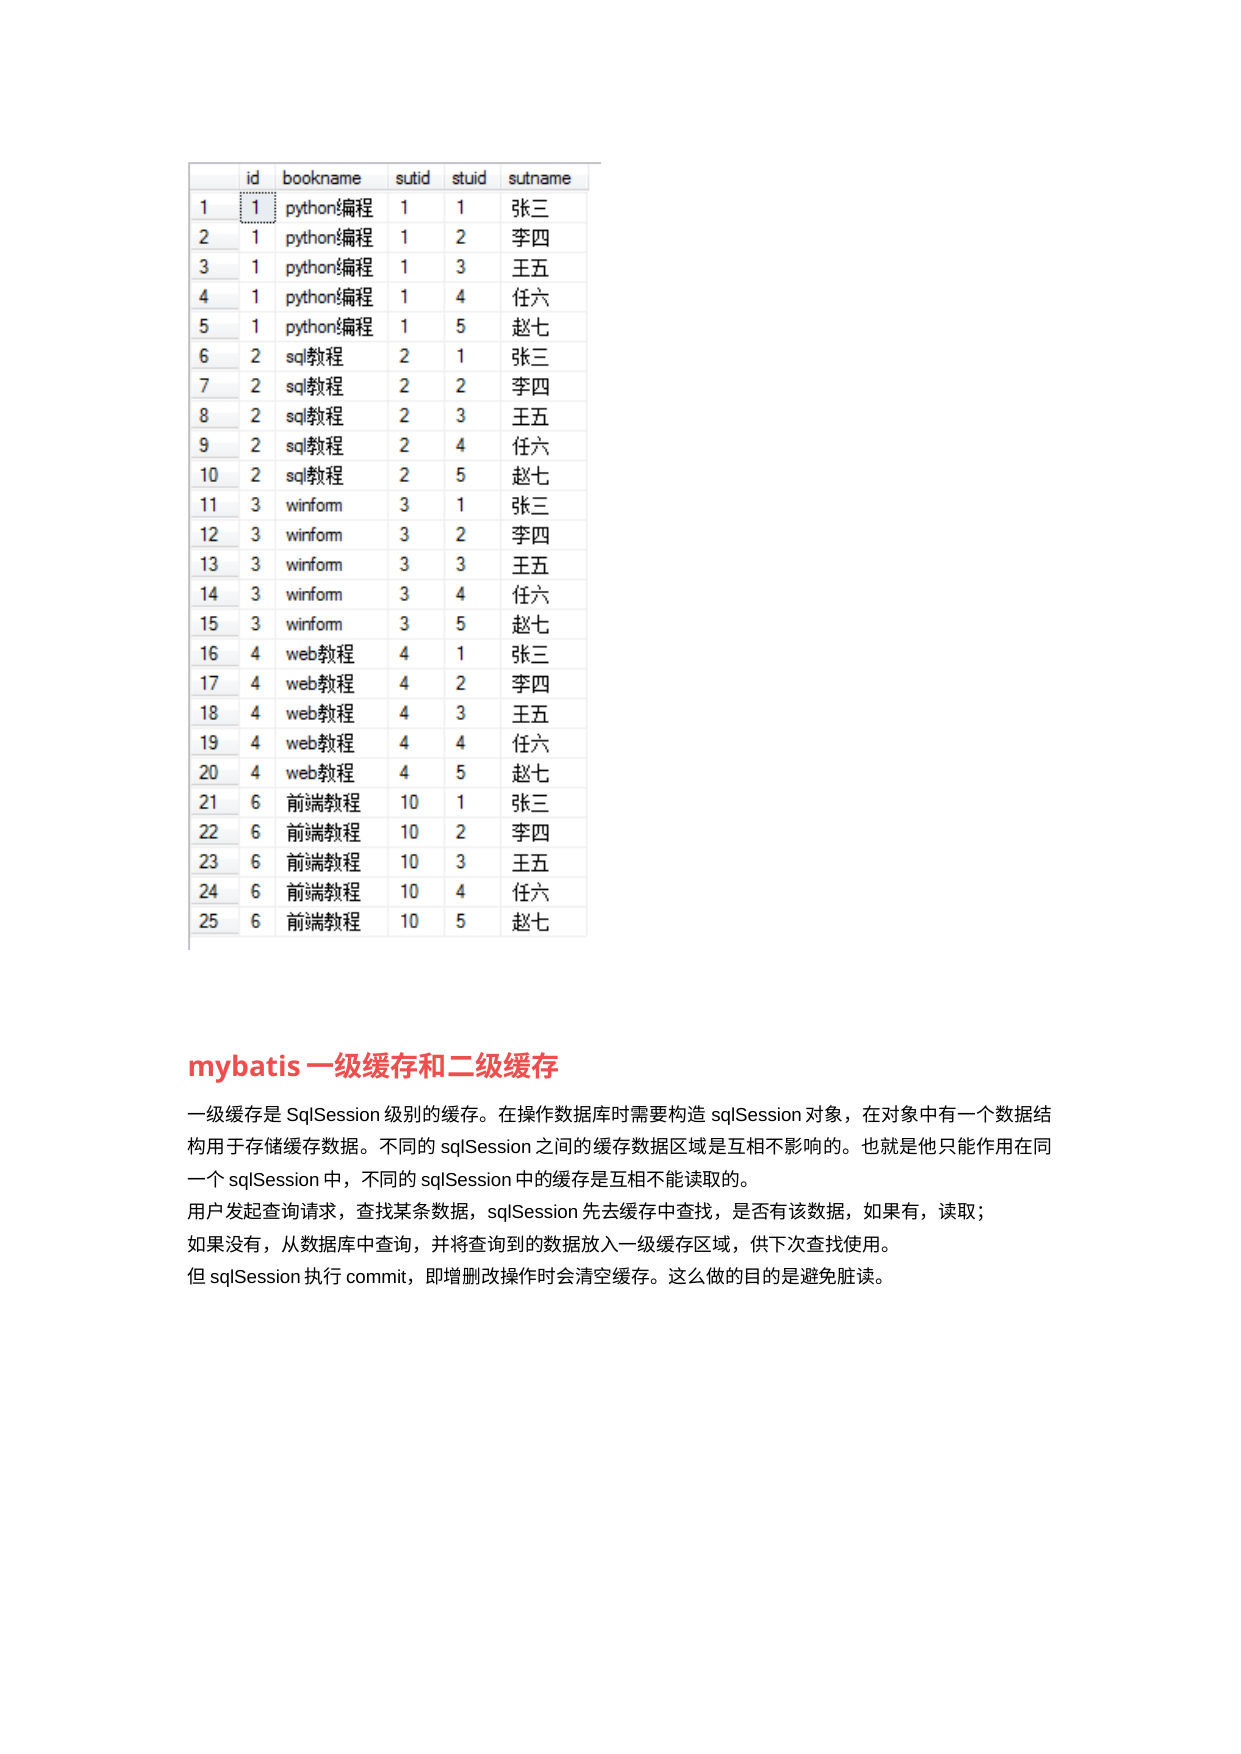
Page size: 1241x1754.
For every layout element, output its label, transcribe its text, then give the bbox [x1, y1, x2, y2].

subtitle mybatis一级缓存和二级缓存 [187, 1032, 1053, 1097]
text 如果没有，从数据库中查询，并将查询到的数据放入一级缓存区域，供下次查找使用。 [187, 1227, 1053, 1259]
text 用户发起查询请求，查找某条数据，sqlSession先去缓存中查找，是否有该数据，如果有，读取； [187, 1194, 1053, 1227]
text 但sqlSession执行commit，即增删改操作时会清空缓存。这么做的目的是避免脏读。 [187, 1259, 1053, 1292]
picture [187, 162, 602, 950]
text 一级缓存是SqlSession级别的缓存。在操作数据库时需要构造sqlSession对象，在对象中有一个数据结构用于存储缓存数据。不同的sqlSession之间的缓存数据区域是互相不影响的。也就是他只能作用在同一个sqlSession中，不同的sqlSession中的缓存是互相不能读取的。 [187, 1097, 1053, 1194]
